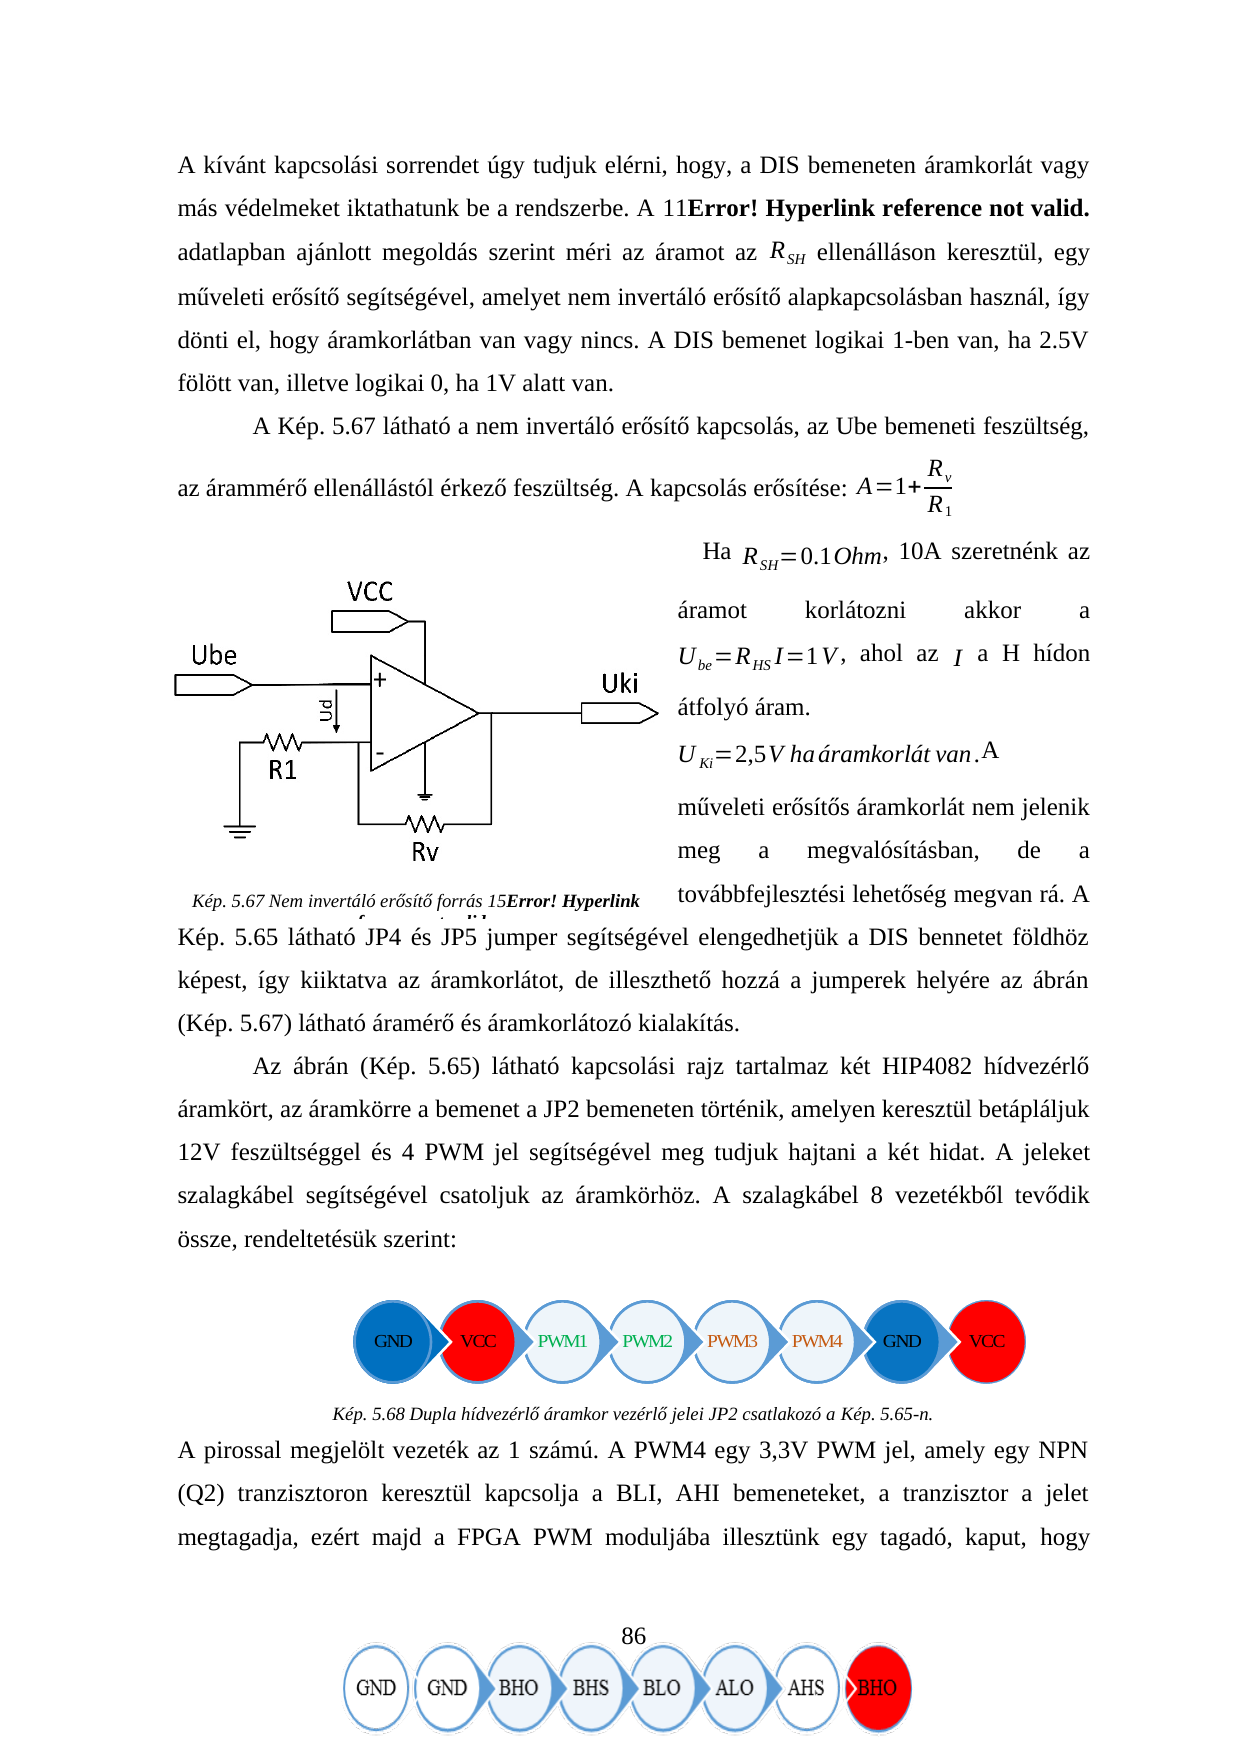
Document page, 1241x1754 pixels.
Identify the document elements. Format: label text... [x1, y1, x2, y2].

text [177, 1435, 1090, 1550]
text A kívánt kapcsolási sorrendet úgy tudjuk elérni, hogy, a DIS bemeneten áramkorlát vagy más védelmeket iktathatunk be a rendszerbe. A adatlapban ajánlott megoldás szerint méri az áramot az ellenálláson keresztül, egy műveleti erősítő segítségével, amelyet nem invertáló erősítő alapkapcsolásban használ, így dönti el, hogy áramkorlátban van vagy nincs. A DIS bemenet logikai 1-ben van, ha 2.5V fölött van, illetve logikai 0, ha 1V alatt van. [177, 150, 1090, 397]
text Az ábrán () látható kapcsolási rajz tartalmaz két HIP4082 hídvezérlő áramkört, az áramkörre a bemenet a JP2 bemeneten történik, amelyen keresztül betápláljuk 12V feszültséggel és 4 PWM jel segítségével meg tudjuk hajtani a két hidat. A jeleket szalagkábel segítségével csatoljuk az áramkörhöz. A szalagkábel 8 vezetékből tevődik össze, rendeltetésük szerint: [177, 1051, 1090, 1252]
text A műveleti erősítős áramkorlát nem jelenik meg a megvalósításban, de a továbbfejlesztési lehetőség megvan rá. A látható JP4 és JP5 jumper segítségével elengedhetjük a DIS bennetet földhöz képest, így kiiktatva az áramkorlátot, de illeszthető hozzá a jumperek helyére az ábrán () látható áramérő és áramkorlátozó kialakítás. [177, 735, 1090, 1037]
picture [174, 564, 659, 884]
text Kép. 5. Dupla hídvezérlő áramkor vezérlő jelei JP2 csatlakozó a -n. [177, 1403, 1090, 1424]
picture [338, 1640, 916, 1739]
text A látható a nem invertáló erősítő kapcsolás, az Ube bemeneti feszültség, az árammérő ellenállástól érkező feszültség. A kapcsolás erősítése: [177, 411, 1090, 521]
text Ha , 10A szeretnénk az áramot korlátozni akkor a , ahol az a H hídon átfolyó áram. [177, 535, 1090, 721]
